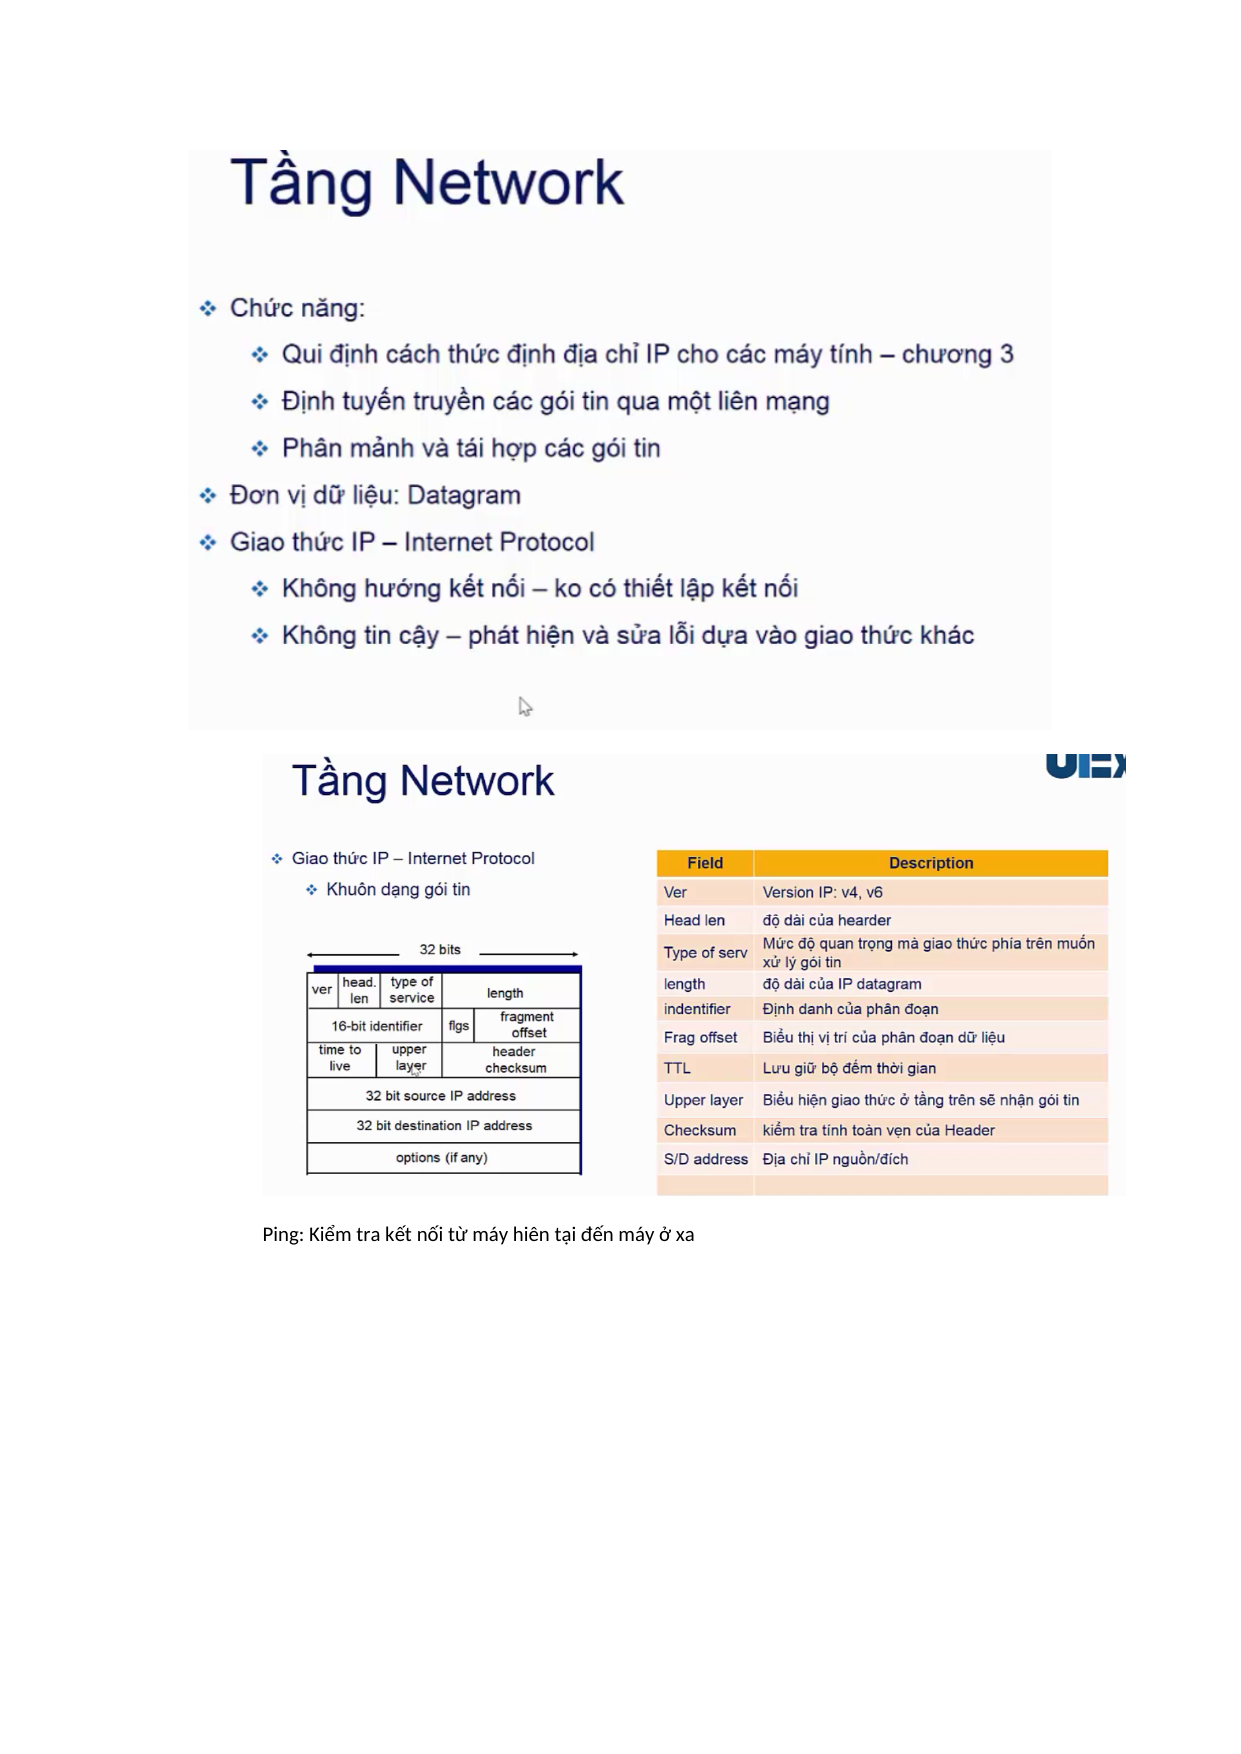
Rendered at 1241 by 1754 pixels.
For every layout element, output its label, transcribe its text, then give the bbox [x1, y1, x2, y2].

picture [262, 754, 1126, 1196]
picture [187, 150, 1053, 730]
text Ping: Kiểm tra kết nối từ máy hiên tại đến máy ở xa [187, 1221, 1053, 1247]
